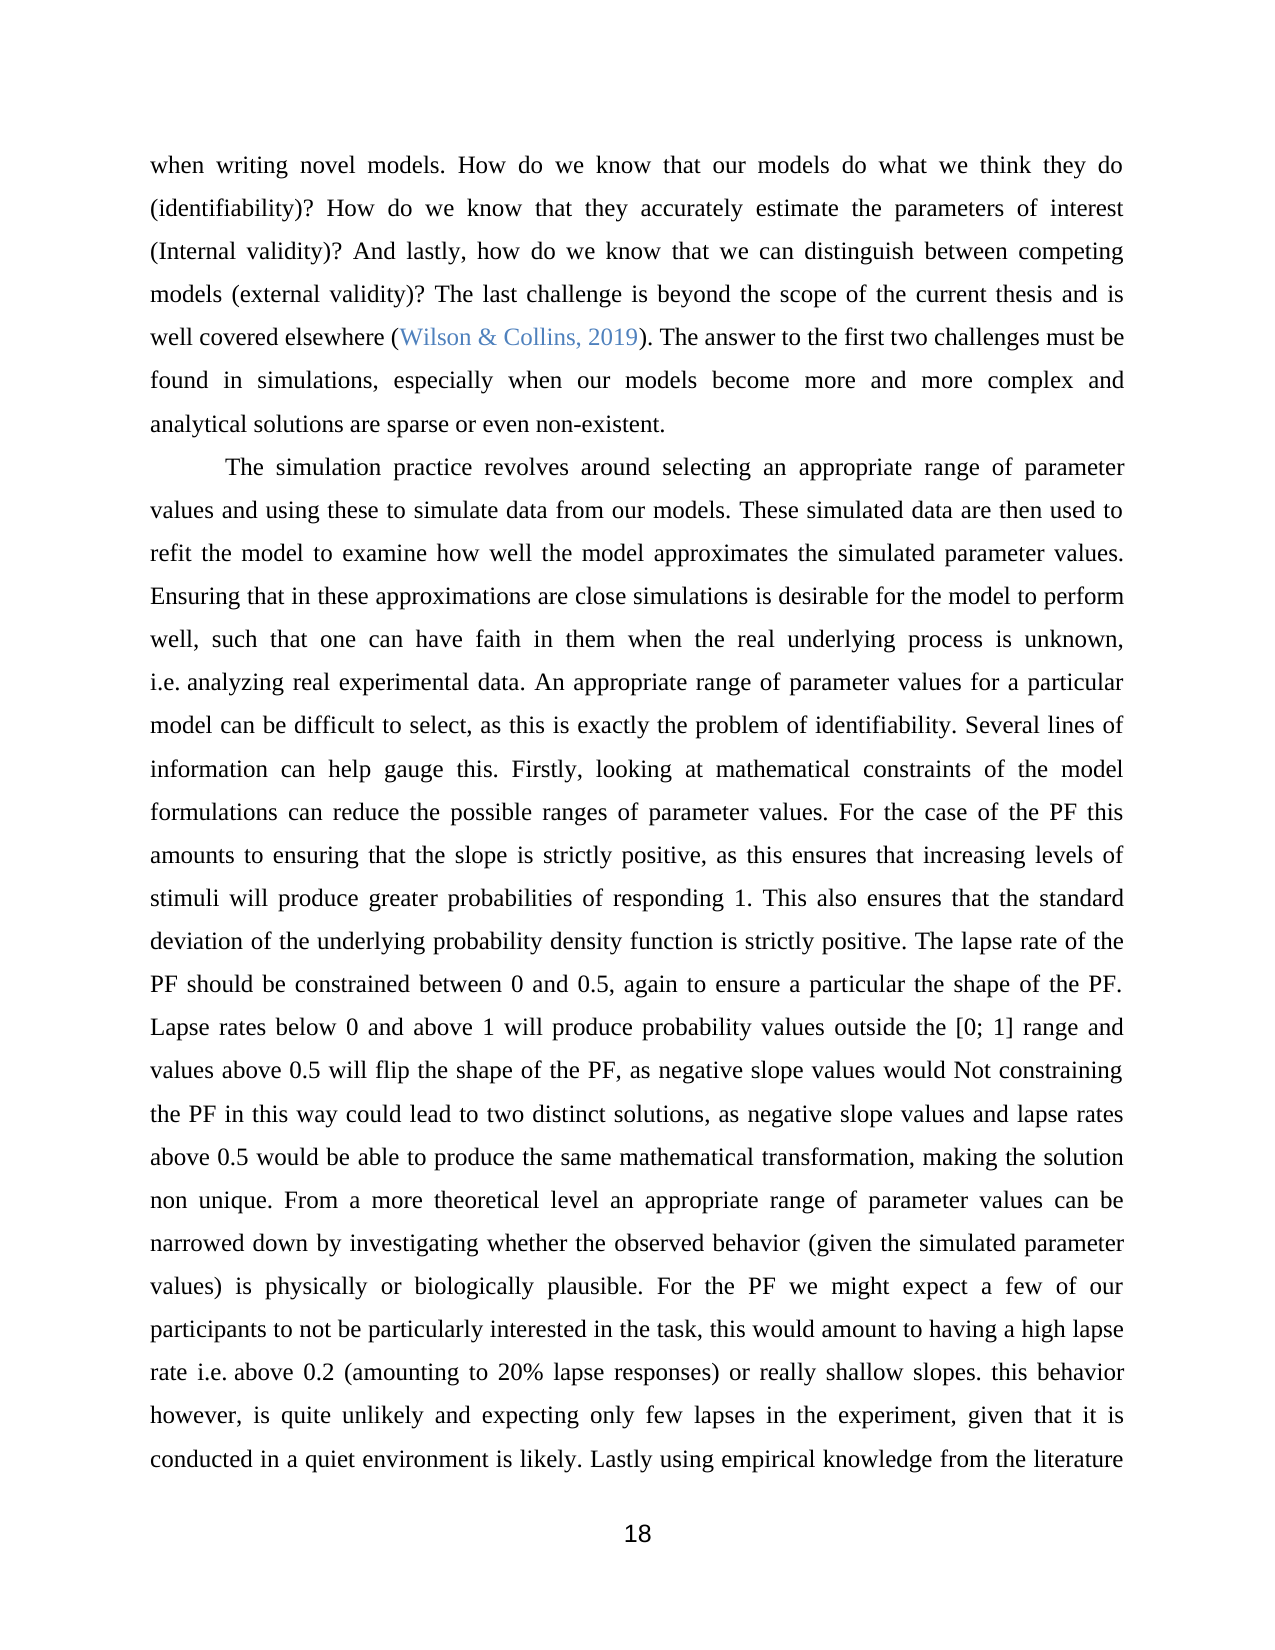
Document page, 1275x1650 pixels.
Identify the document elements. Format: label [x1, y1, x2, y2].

text [150, 150, 1125, 437]
text [150, 452, 1125, 1472]
